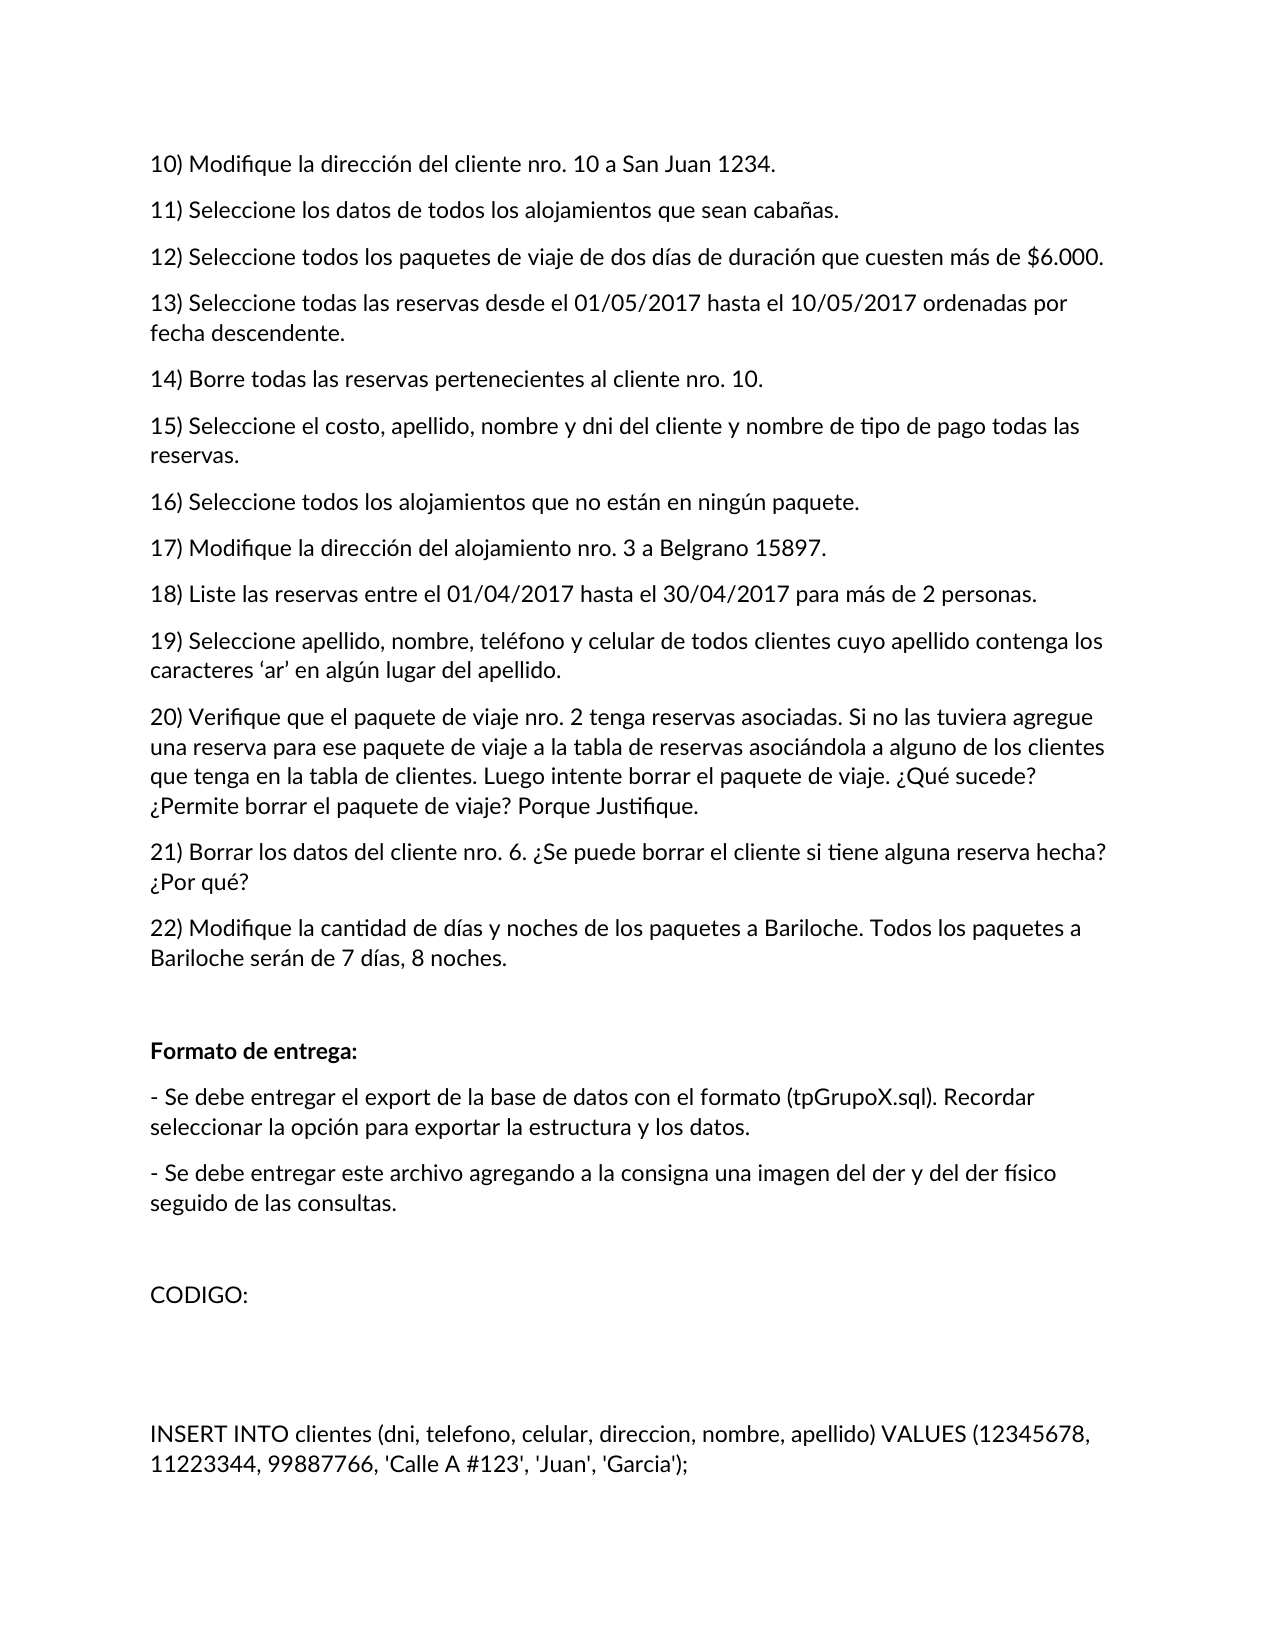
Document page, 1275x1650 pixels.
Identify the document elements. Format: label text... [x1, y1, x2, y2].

text - Se debe entregar este archivo agregando a la consigna una imagen del der y del der físico seguido de las consultas. [150, 1159, 1125, 1216]
text CODIGO: [150, 1281, 1125, 1309]
text INSERT INTO clientes (dni, telefono, celular, direccion, nombre, apellido) VALUES (12345678, 11223344, 99887766, 'Calle A #123', 'Juan', 'Garcia'); [150, 1420, 1125, 1477]
text 21) Borrar los datos del cliente nro. 6. ¿Se puede borrar el cliente si tiene alguna reserva hecha? ¿Por qué? [150, 838, 1125, 895]
text 15) Seleccione el costo, apellido, nombre y dni del cliente y nombre de tipo de pago todas las reservas. [150, 411, 1125, 469]
text 11) Seleccione los datos de todos los alojamientos que sean cabañas. [150, 196, 1125, 224]
text 12) Seleccione todos los paquetes de viaje de dos días de duración que cuesten más de $6.000. [150, 243, 1125, 270]
text 14) Borre todas las reservas pertenecientes al cliente nro. 10. [150, 365, 1125, 393]
text Formato de entrega: [150, 1036, 1125, 1064]
text 10) Modifique la dirección del cliente nro. 10 a San Juan 1234. [150, 150, 1125, 177]
text 22) Modifique la cantidad de días y noches de los paquetes a Bariloche. Todos los paquetes a Bariloche serán de 7 días, 8 noches. [150, 914, 1125, 971]
text 17) Modifique la dirección del alojamiento nro. 3 a Belgrano 15897. [150, 534, 1125, 561]
text 13) Seleccione todas las reservas desde el 01/05/2017 hasta el 10/05/2017 ordenadas por fecha descendente. [150, 289, 1125, 346]
text 16) Seleccione todos los alojamientos que no están en ningún paquete. [150, 487, 1125, 515]
text 20) Verifique que el paquete de viaje nro. 2 tenga reservas asociadas. Si no las tuviera agregue una reserva para ese paquete de viaje a la tabla de reservas asociándola a alguno de los clientes que tenga en la tabla de clientes. Luego intente borrar el paquete de viaje. ¿Qué sucede? ¿Permite borrar el paquete de viaje? Porque Justifique. [150, 703, 1125, 819]
text 18) Liste las reservas entre el 01/04/2017 hasta el 30/04/2017 para más de 2 personas. [150, 580, 1125, 608]
text - Se debe entregar el export de la base de datos con el formato (tpGrupoX.sql). Recordar seleccionar la opción para exportar la estructura y los datos. [150, 1083, 1125, 1140]
text 19) Seleccione apellido, nombre, teléfono y celular de todos clientes cuyo apellido contenga los caracteres ‘ar’ en algún lugar del apellido. [150, 627, 1125, 684]
